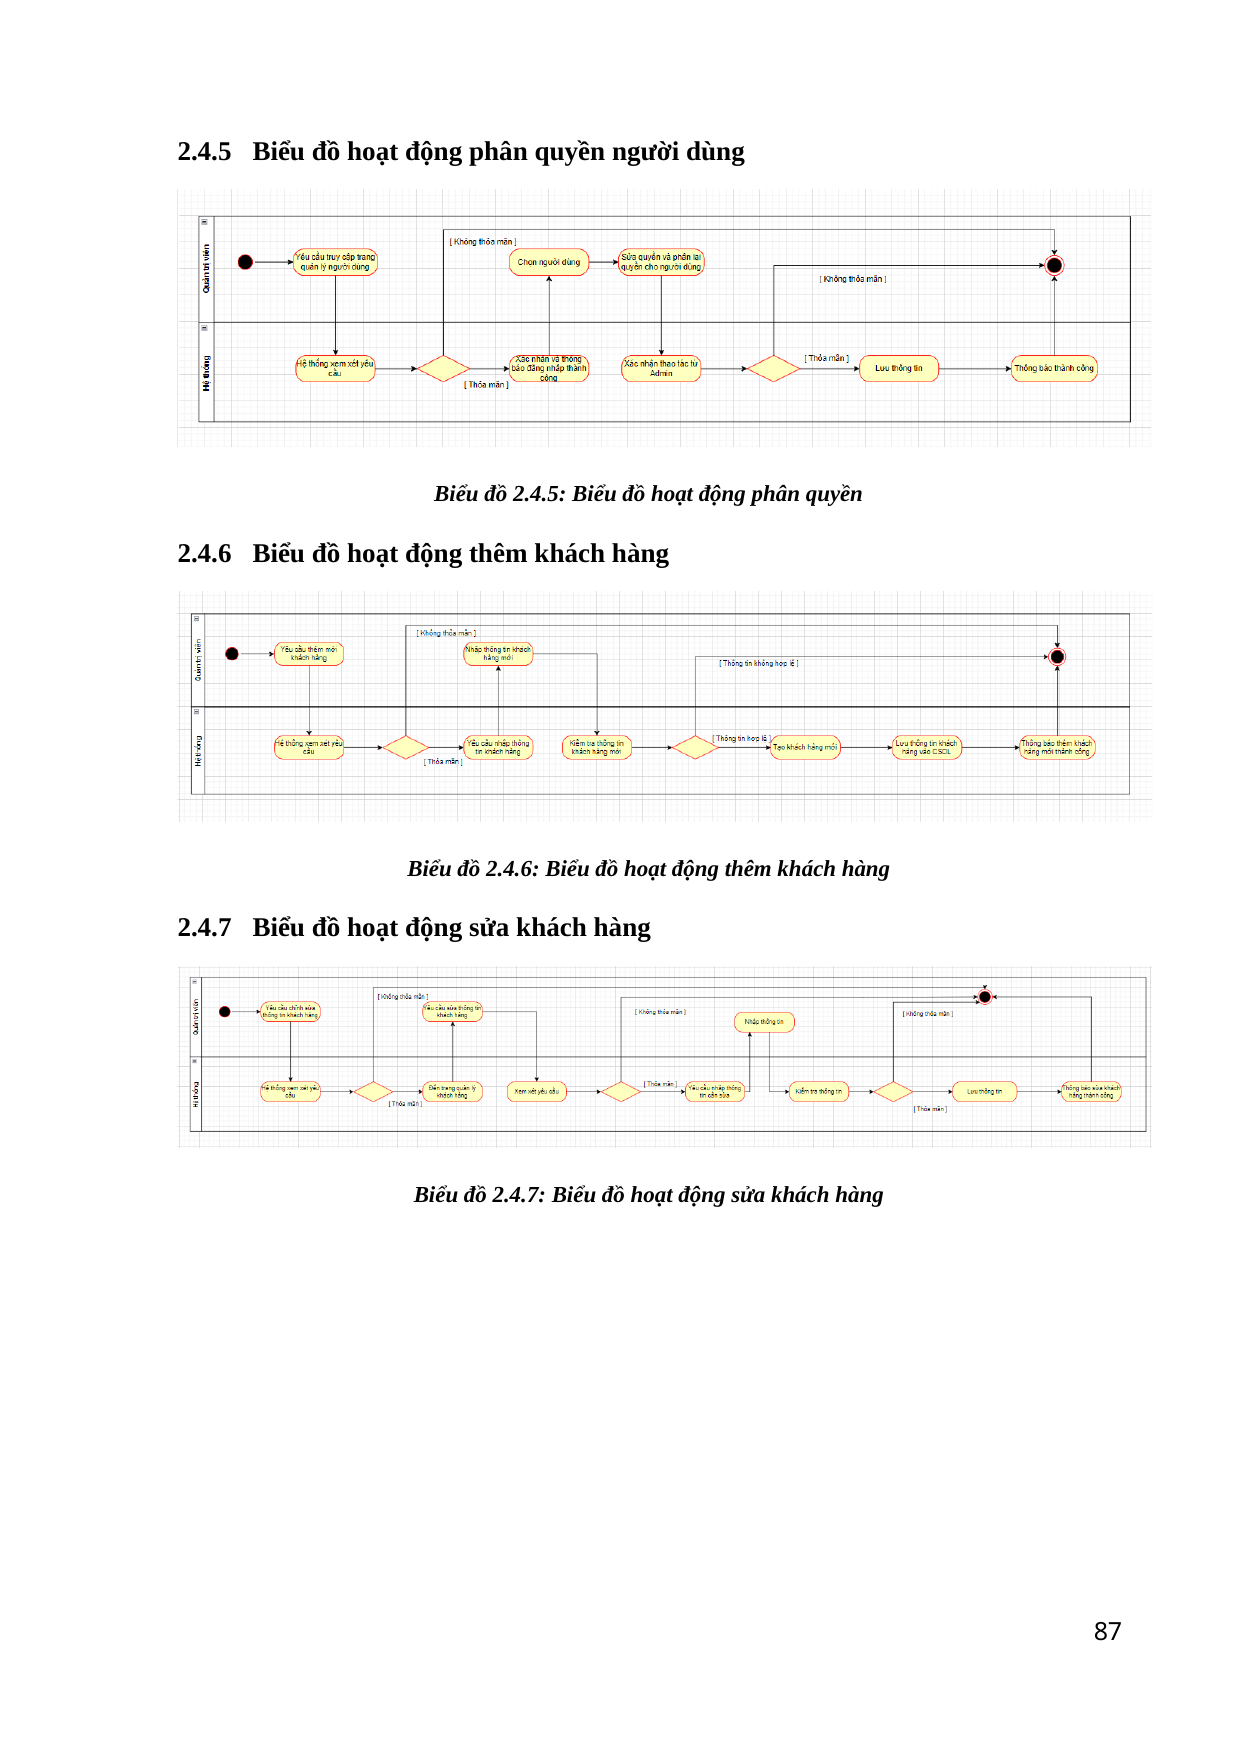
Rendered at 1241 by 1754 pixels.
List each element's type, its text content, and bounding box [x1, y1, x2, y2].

subtitle Biểu đồ hoạt động thêm khách hàng [177, 537, 1122, 568]
picture [177, 966, 1153, 1148]
subtitle Biểu đồ hoạt động phân quyền người dùng [177, 135, 1122, 166]
text Biểu đồ 2.4.7: Biểu đồ hoạt động sửa khách hàng [177, 1181, 1122, 1208]
picture [177, 591, 1153, 822]
text Biểu đồ 2.4.5: Biểu đồ hoạt động phân quyền [177, 481, 1122, 507]
text Biểu đồ 2.4.6: Biểu đồ hoạt động thêm khách hàng [177, 855, 1122, 881]
picture [177, 189, 1153, 447]
subtitle Biểu đồ hoạt động sửa khách hàng [177, 911, 1122, 942]
